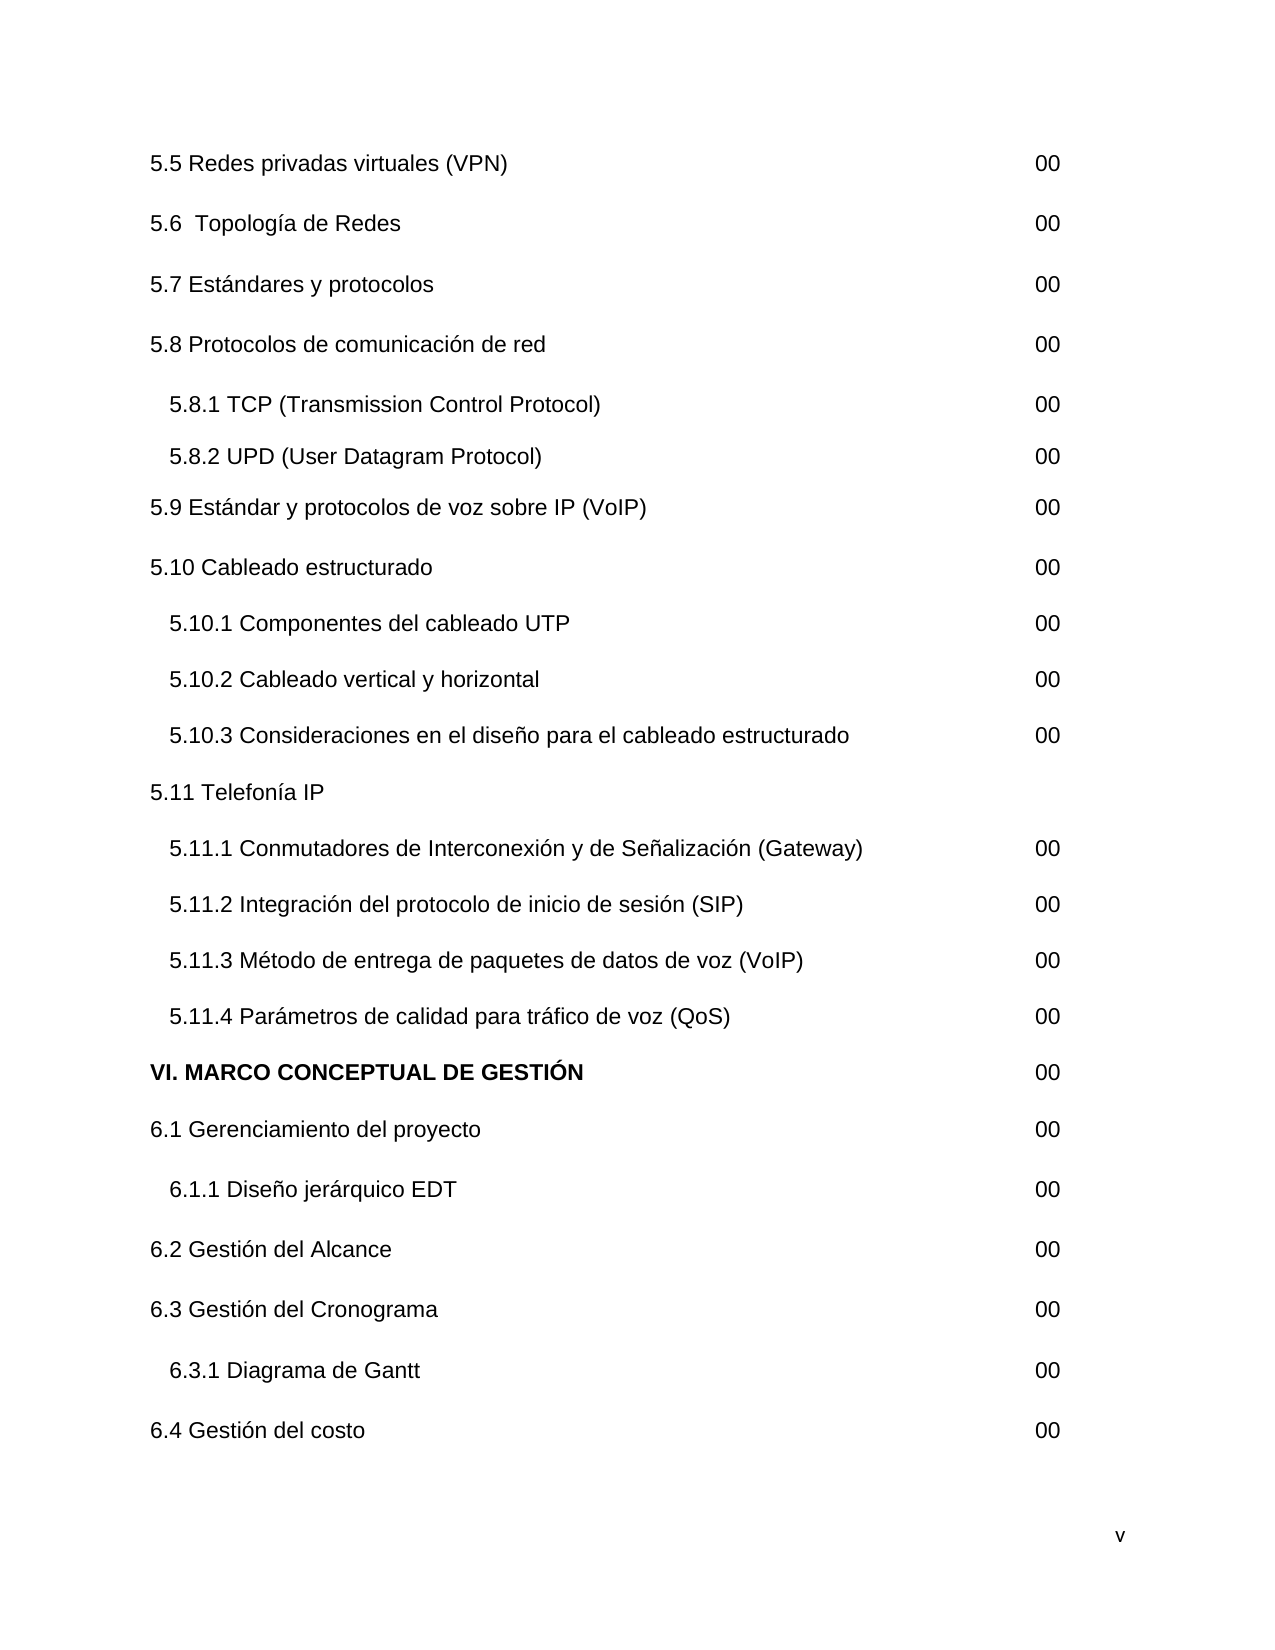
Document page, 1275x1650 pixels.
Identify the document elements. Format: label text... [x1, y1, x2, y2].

text 6.3.1 Diagrama de Gantt 00 [150, 1357, 1122, 1383]
text 6.2 Gestión del Alcance 00 [150, 1236, 1122, 1262]
text 6.4 Gestión del costo 00 [150, 1417, 1122, 1443]
text 5.11.2 Integración del protocolo de inicio de sesión (SIP) 00 [150, 891, 1122, 917]
text 5.11.3 Método de entrega de paquetes de datos de voz (VoIP) 00 [150, 947, 1122, 973]
text 6.1 Gerenciamiento del proyecto 00 [150, 1116, 1122, 1142]
text 5.11.4 Parámetros de calidad para tráfico de voz (QoS) 00 [150, 1003, 1122, 1029]
text 5.8 Protocolos de comunicación de red 00 [150, 331, 1122, 357]
text 6.1.1 Diseño jerárquico EDT 00 [150, 1176, 1122, 1202]
text 5.9 Estándar y protocolos de voz sobre IP (VoIP) 00 [150, 494, 1122, 520]
text 5.7 Estándares y protocolos 00 [150, 271, 1122, 297]
text 5.11 Telefonía IP [150, 779, 1122, 805]
text 5.11.1 Conmutadores de Interconexión y de Señalización (Gateway) 00 [150, 835, 1122, 861]
text 5.10.3 Consideraciones en el diseño para el cableado estructurado 00 [150, 722, 1122, 749]
text VI. MARCO CONCEPTUAL DE GESTIÓN 00 [150, 1059, 1122, 1086]
text 6.3 Gestión del Cronograma 00 [150, 1296, 1122, 1323]
text 5.8.2 UPD (User Datagram Protocol) 00 [150, 443, 1122, 469]
text 5.10.2 Cableado vertical y horizontal 00 [150, 666, 1122, 693]
text 5.10 Cableado estructurado 00 [150, 554, 1122, 580]
text 5.5 Redes privadas virtuales (VPN) 00 [150, 150, 1122, 176]
text 5.6 Topología de Redes 00 [150, 210, 1122, 237]
text 5.8.1 TCP (Transmission Control Protocol) 00 [150, 391, 1122, 418]
text 5.10.1 Componentes del cableado UTP 00 [150, 610, 1122, 637]
